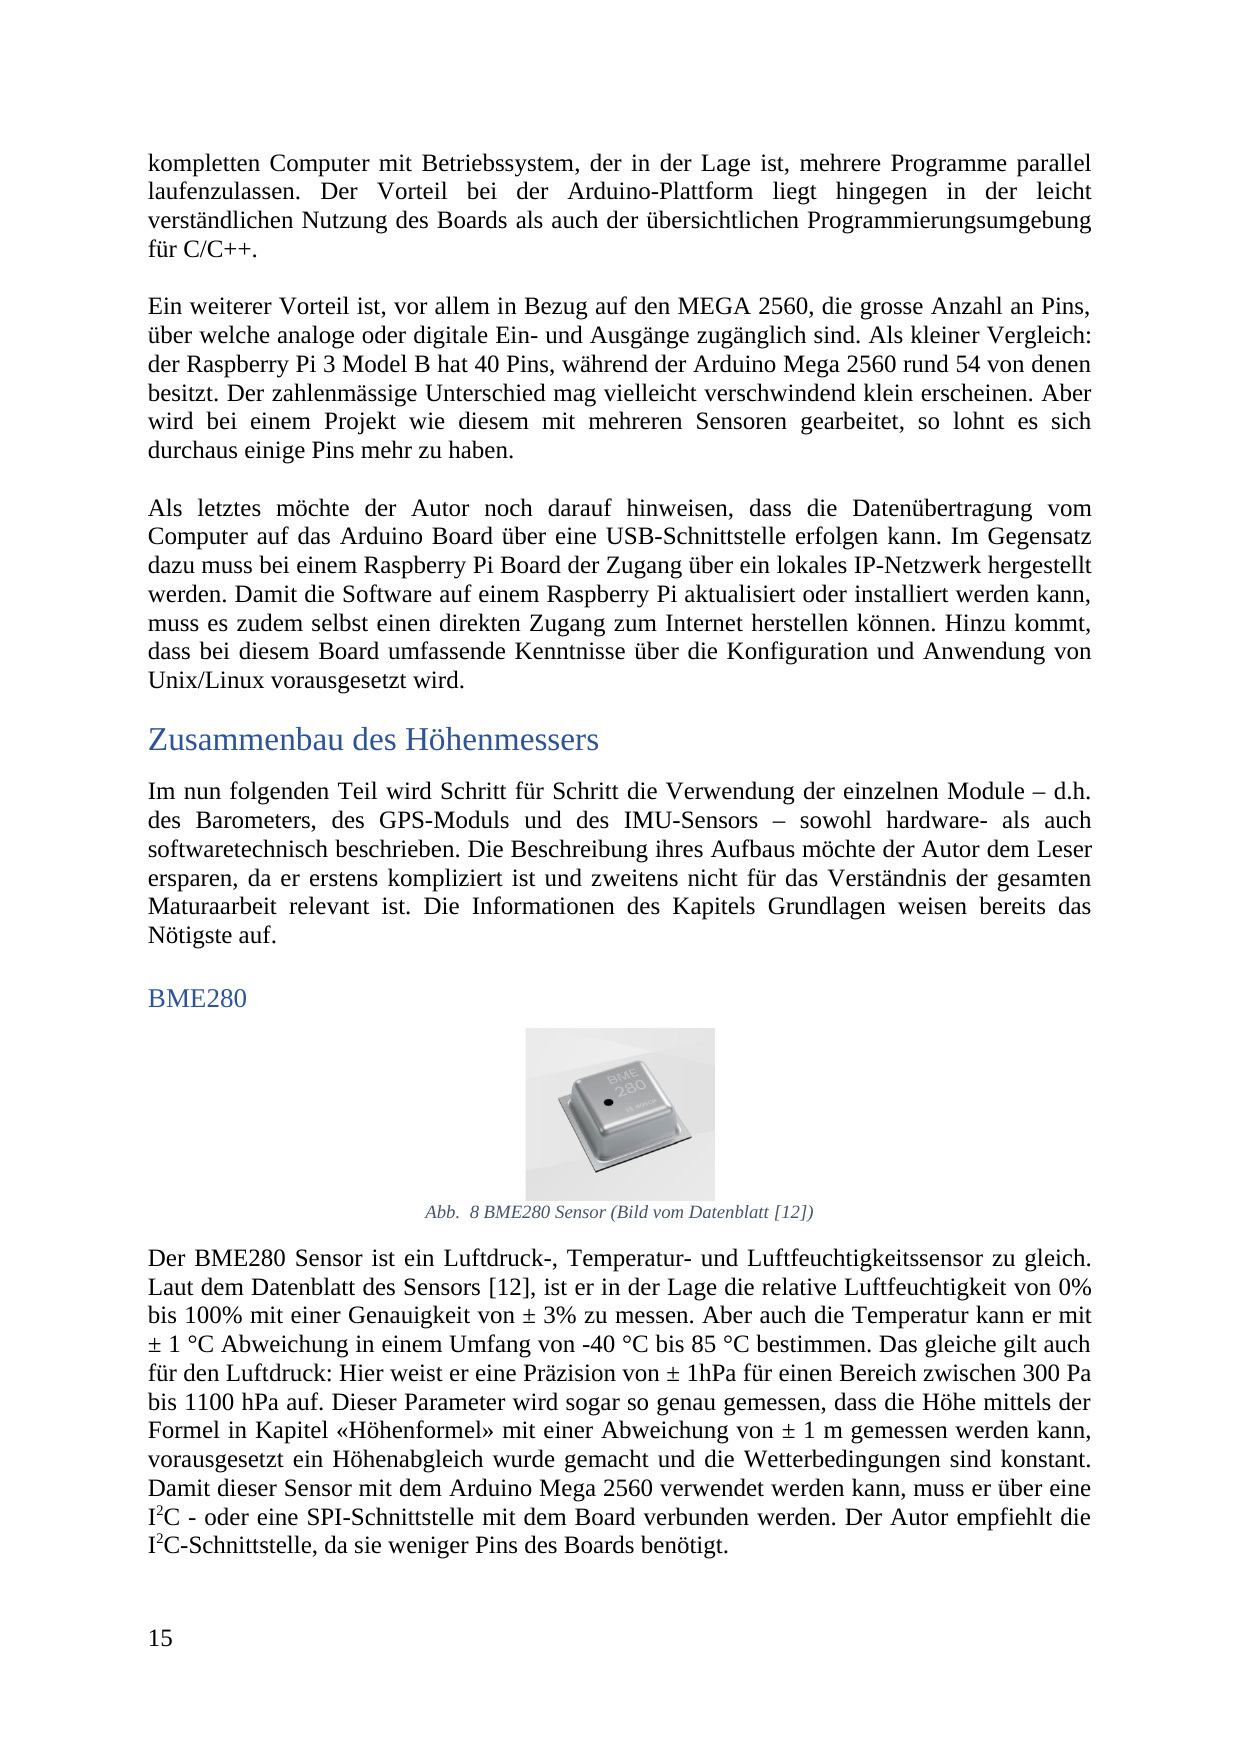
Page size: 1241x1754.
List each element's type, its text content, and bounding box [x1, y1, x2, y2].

text Der BME280 Sensor ist ein Luftdruck-, Temperatur- und Luftfeuchtigkeitssensor zu gleich. Laut dem Datenblatt des Sensors, ist er in der Lage die relative Luftfeuchtigkeit von 0% bis 100% mit einer Genauigkeit von ± 3% zu messen. Aber auch die Temperatur kann er mit ± 1 °C Abweichung in einem Umfang von -40 °C bis 85 °C bestimmen. Das gleiche gilt auch für den Luftdruck: Hier weist er eine Präzision von ± 1hPa für einen Bereich zwischen 300 Pa bis 1100 hPa auf. Dieser Parameter wird sogar so genau gemessen, dass die Höhe mittels der Formel in Kapitel «Höhenformel» mit einer Abweichung von ± 1 m gemessen werden kann, vorausgesetzt ein Höhenabgleich wurde gemacht und die Wetterbedingungen sind konstant. Damit dieser Sensor mit dem Arduino Mega 2560 verwendet werden kann, muss er über eine I2C - oder eine SPI-Schnittstelle mit dem Board verbunden werden. Der Autor empfiehlt die I2C-Schnittstelle, da sie weniger Pins des Boards benötigt. [148, 1243, 1093, 1559]
text Abb. 8 BME280 Sensor (Bild vom Datenblatt ) [148, 1201, 1093, 1222]
picture [525, 1028, 715, 1201]
subtitle BME280 [148, 982, 1093, 1013]
subtitle Zusammenbau des Höhenmessers [148, 719, 1093, 757]
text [148, 148, 1093, 263]
text Im nun folgenden Teil wird Schritt für Schritt die Verwendung der einzelnen Module – d.h. des Barometers, des GPS-Moduls und des IMU-Sensors – sowohl hardware- als auch softwaretechnisch beschrieben. Die Beschreibung ihres Aufbaus möchte der Autor dem Leser ersparen, da er erstens kompliziert ist und zweitens nicht für das Verständnis der gesamten Maturaarbeit relevant ist. Die Informationen des Kapitels Grundlagen weisen bereits das Nötigste auf. [148, 776, 1093, 949]
text Ein weiterer Vorteil ist, vor allem in Bezug auf den MEGA 2560, die grosse Anzahl an Pins, über welche analoge oder digitale Ein- und Ausgänge zugänglich sind. Als kleiner Vergleich: der Raspberry Pi 3 Model B hat 40 Pins, während der Arduino Mega 2560 rund 54 von denen besitzt. Der zahlenmässige Unterschied mag vielleicht verschwindend klein erscheinen. Aber wird bei einem Projekt wie diesem mit mehreren Sensoren gearbeitet, so lohnt es sich durchaus einige Pins mehr zu haben. [148, 291, 1093, 464]
text Als letztes möchte der Autor noch darauf hinweisen, dass die Datenübertragung vom Computer auf das Arduino Board über eine USB-Schnittstelle erfolgen kann. Im Gegensatz dazu muss bei einem Raspberry Pi Board der Zugang über ein lokales IP-Netzwerk hergestellt werden. Damit die Software auf einem Raspberry Pi aktualisiert oder installiert werden kann, muss es zudem selbst einen direkten Zugang zum Internet herstellen können. Hinzu kommt, dass bei diesem Board umfassende Kenntnisse über die Konfiguration und Anwendung von Unix/Linux vorausgesetzt wird. [148, 493, 1093, 694]
